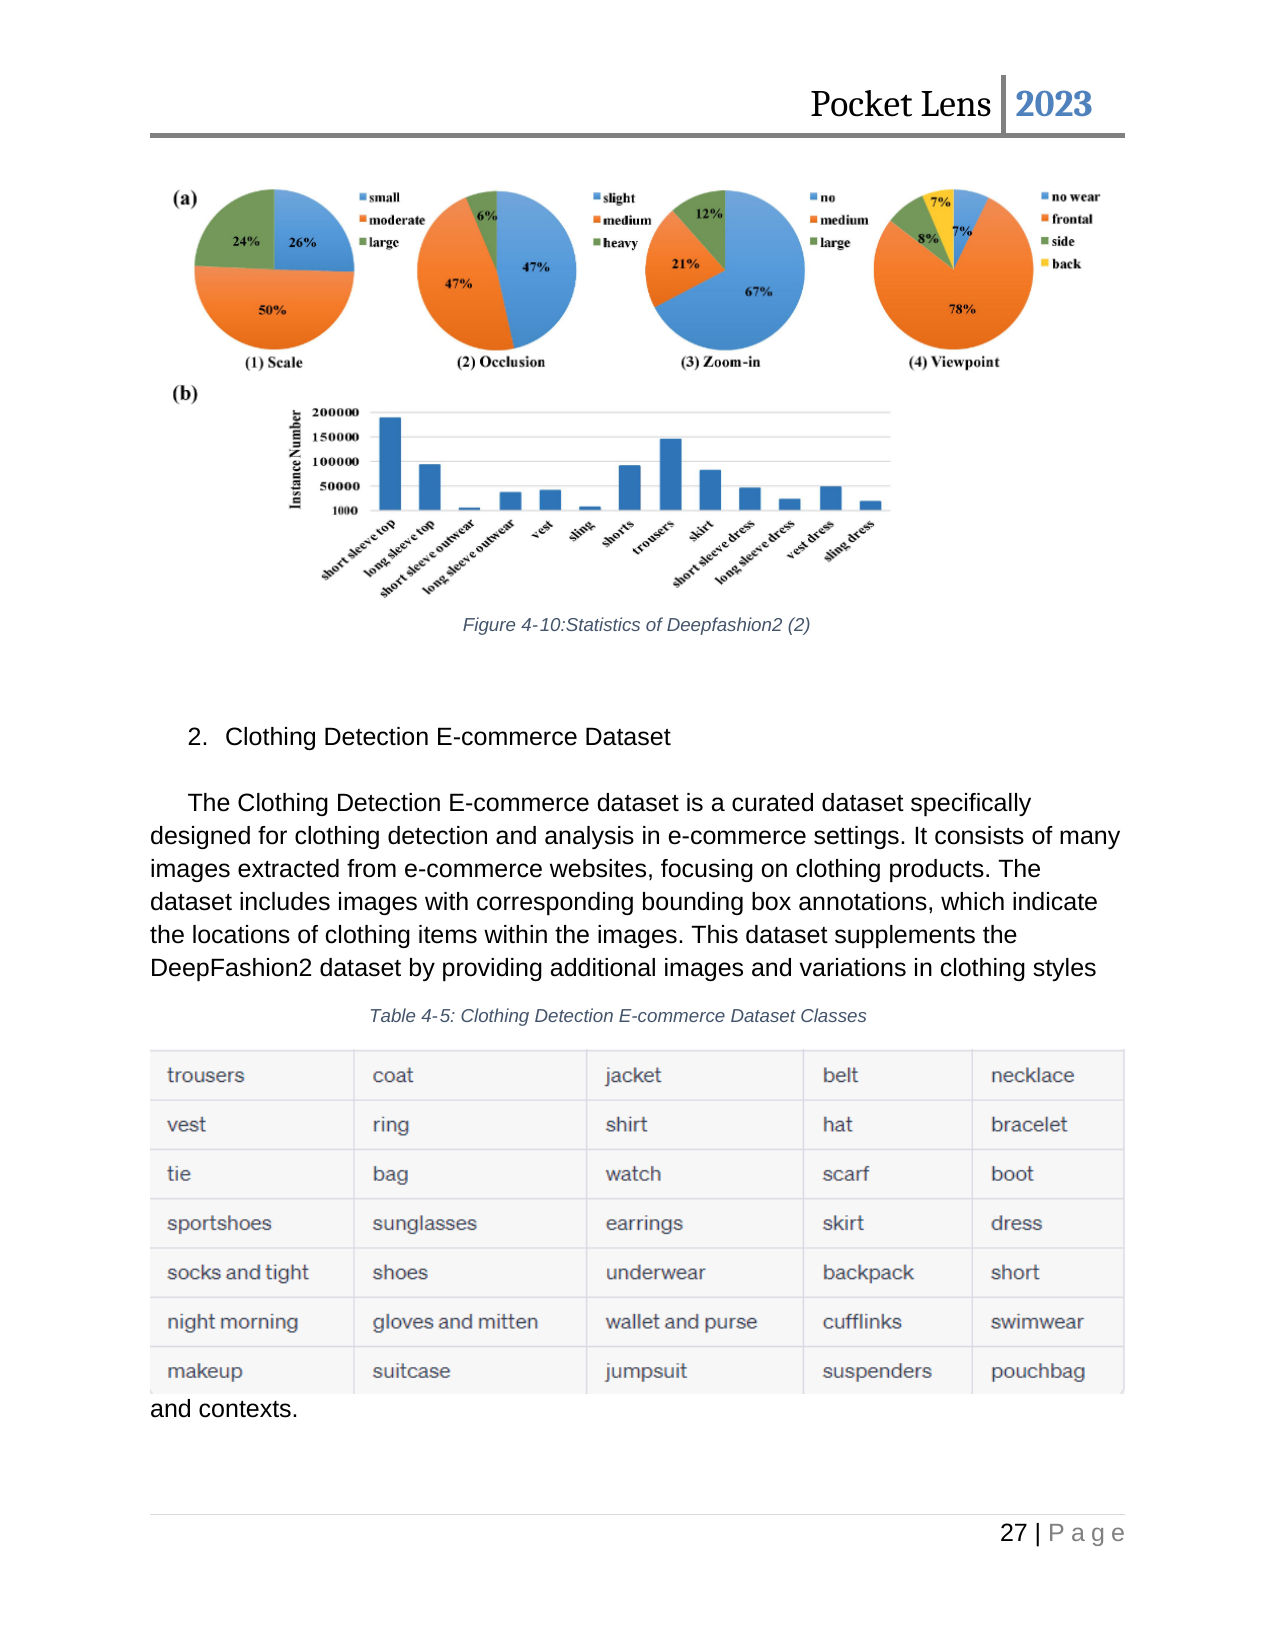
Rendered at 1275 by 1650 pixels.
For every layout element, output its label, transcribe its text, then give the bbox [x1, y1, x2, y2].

picture [150, 1049, 1125, 1394]
list Clothing Detection E-commerce Dataset [187, 722, 1125, 751]
text Figure ‎4-10:Statistics of Deepfashion2 (2) [150, 614, 1125, 635]
text The Clothing Detection E-commerce dataset is a curated dataset specifically designed for clothing detection and analysis in e-commerce settings. It consists of many images extracted from e-commerce websites, focusing on clothing products. The dataset includes images with corresponding bounding box annotations, which indicate the locations of clothing items within the images. This dataset supplements the DeepFashion2 dataset by providing additional images and variations in clothing styles and contexts. [150, 788, 1125, 1049]
picture [150, 166, 1125, 610]
